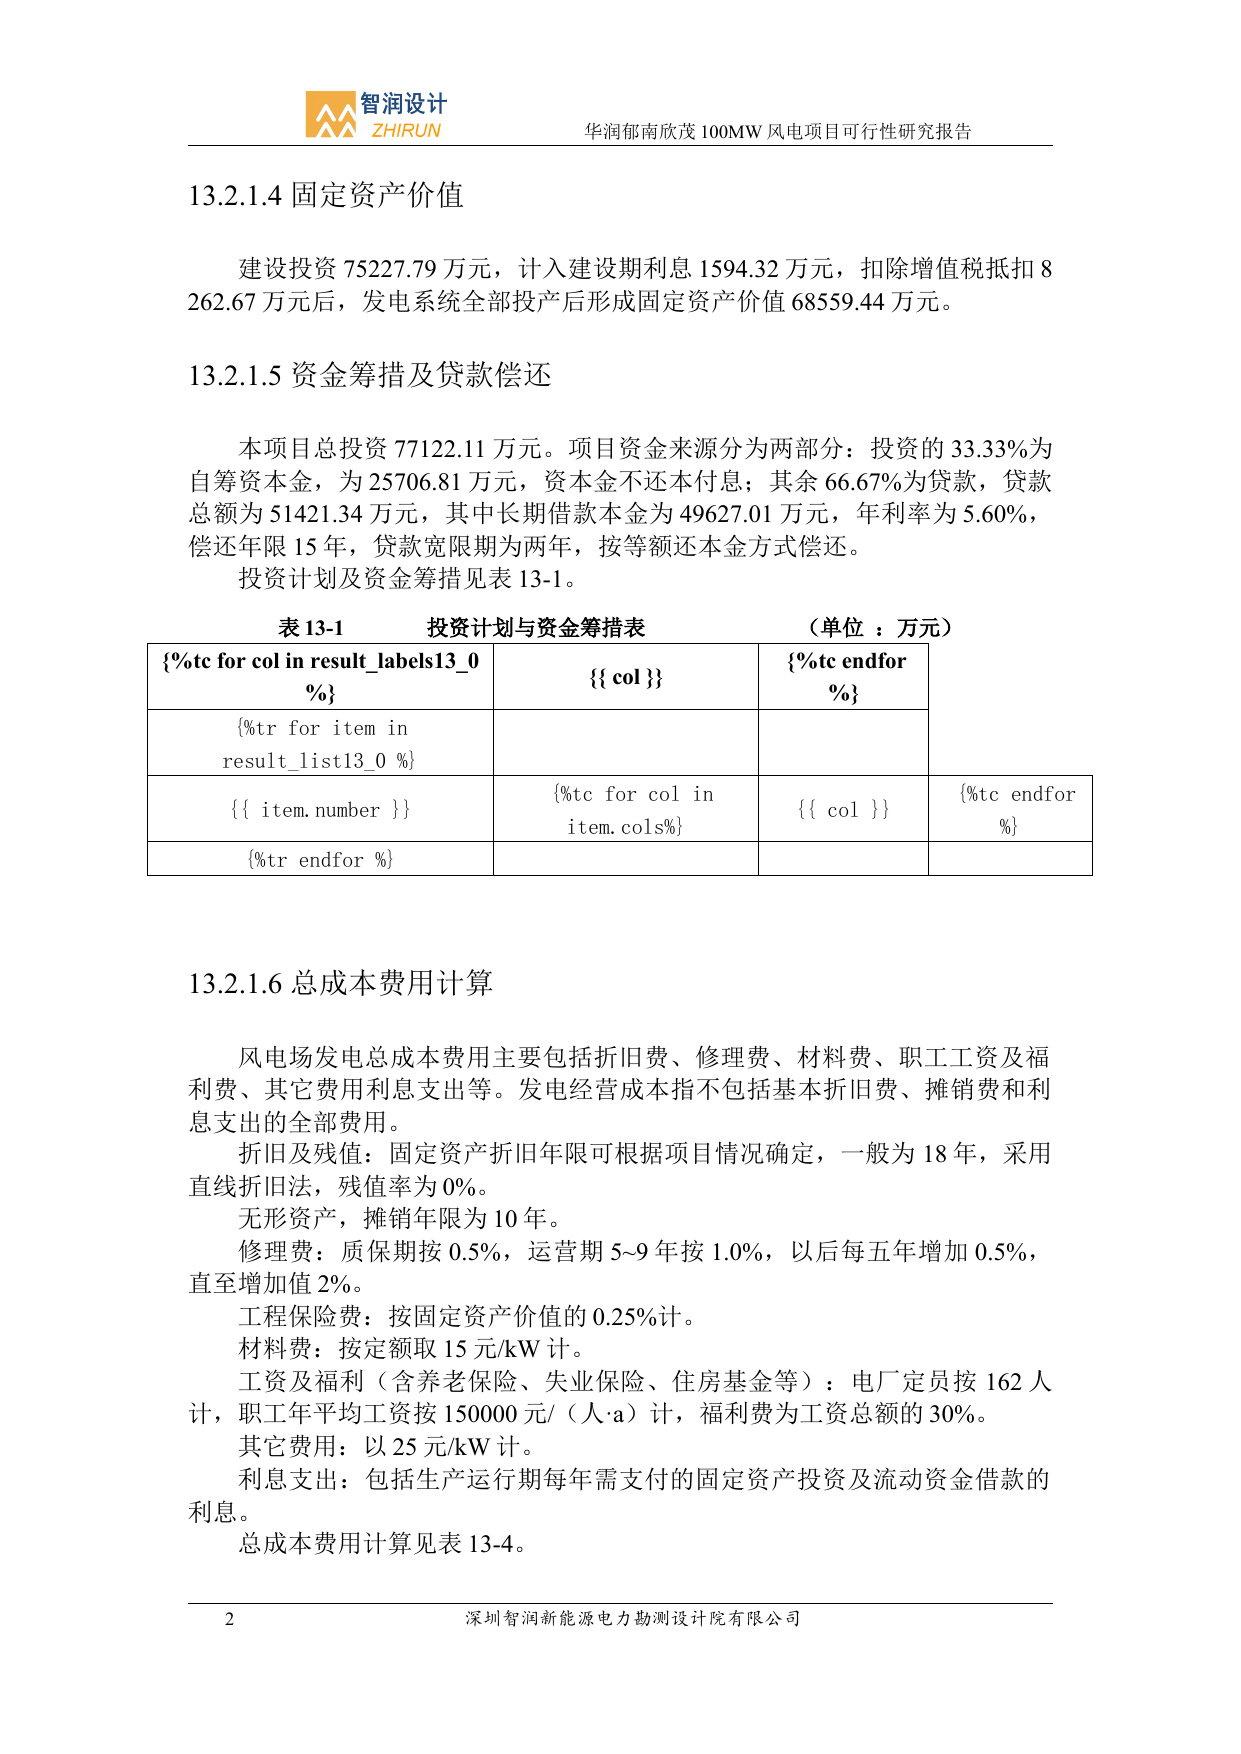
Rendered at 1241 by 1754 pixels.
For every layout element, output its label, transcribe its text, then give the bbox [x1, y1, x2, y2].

table_cell [759, 842, 928, 874]
text 风电场发电总成本费用主要包括折旧费、修理费、材料费、职工工资及福利费、其它费用利息支出等。发电经营成本指不包括基本折旧费、摊销费和利息支出的全部费用。 [187, 1039, 1053, 1137]
table_header {%tc for col in result_labels13_0 %} [148, 644, 493, 709]
text 无形资产，摊销年限为10年。 [187, 1202, 1053, 1234]
text 材料费：按定额取15元/kW计。 [187, 1332, 1053, 1364]
text 投资计划及资金筹措见表13-1。 [187, 562, 1053, 594]
text 利息支出：包括生产运行期每年需支付的固定资产投资及流动资金借款的利息。 [187, 1462, 1053, 1527]
text 折旧及残值：固定资产折旧年限可根据项目情况确定，一般为18年，采用直线折旧法，残值率为0%。 [187, 1137, 1053, 1202]
table_cell {{ col }} [759, 776, 928, 841]
text 13.2.1.4 固定资产价值 [187, 162, 1053, 227]
text 其它费用：以25元/kW计。 [187, 1429, 1053, 1462]
table_cell [929, 842, 1092, 874]
table_cell [494, 710, 758, 775]
table_cell {%tr endfor %} [148, 842, 493, 874]
text 工程保险费：按固定资产价值的0.25%计。 [187, 1299, 1053, 1332]
text 本项目总投资77122.11万元。项目资金来源分为两部分：投资的33.33%为自筹资本金，为25706.81万元，资本金不还本付息；其余66.67%为贷款，贷款总额为51421.34万元，其中长期借款本金为49627.01万元，年利率为5.60%，偿还年限15年，贷款宽限期为两年，按等额还本金方式偿还。 [187, 432, 1053, 562]
text 工资及福利（含养老保险、失业保险、住房基金等）：电厂定员按162人计，职工年平均工资按150000元/（人·a）计，福利费为工资总额的30%。 [187, 1364, 1053, 1429]
text 总成本费用计算见表13-4。 [187, 1527, 1053, 1559]
text 修理费：质保期按0.5%，运营期5~9年按1.0%，以后每五年增加0.5%，直至增加值2%。 [187, 1234, 1053, 1299]
text 13.2.1.6 总成本费用计算 [187, 949, 1053, 1014]
text 建设投资75227.79万元，计入建设期利息1594.32万元，扣除增值税抵扣8262.67万元后，发电系统全部投产后形成固定资产价值68559.44万元。 [187, 252, 1053, 317]
table_cell [494, 842, 758, 874]
text 表13-1 投资计划与资金筹措表 （单位 ：万元） [187, 610, 1053, 643]
table_cell {%tr for item in result_list13_0 %} [148, 710, 493, 775]
table_cell {{ item.number }} [148, 776, 493, 841]
table_header {{ col }} [494, 644, 758, 709]
table_cell {%tc endfor %} [929, 776, 1092, 841]
table_header {%tc endfor %} [759, 644, 928, 709]
text 13.2.1.5 资金筹措及贷款偿还 [187, 342, 1053, 407]
table_cell [759, 710, 928, 775]
picture [305, 88, 448, 139]
table_cell {%tc for col in item.cols%} [494, 776, 758, 841]
